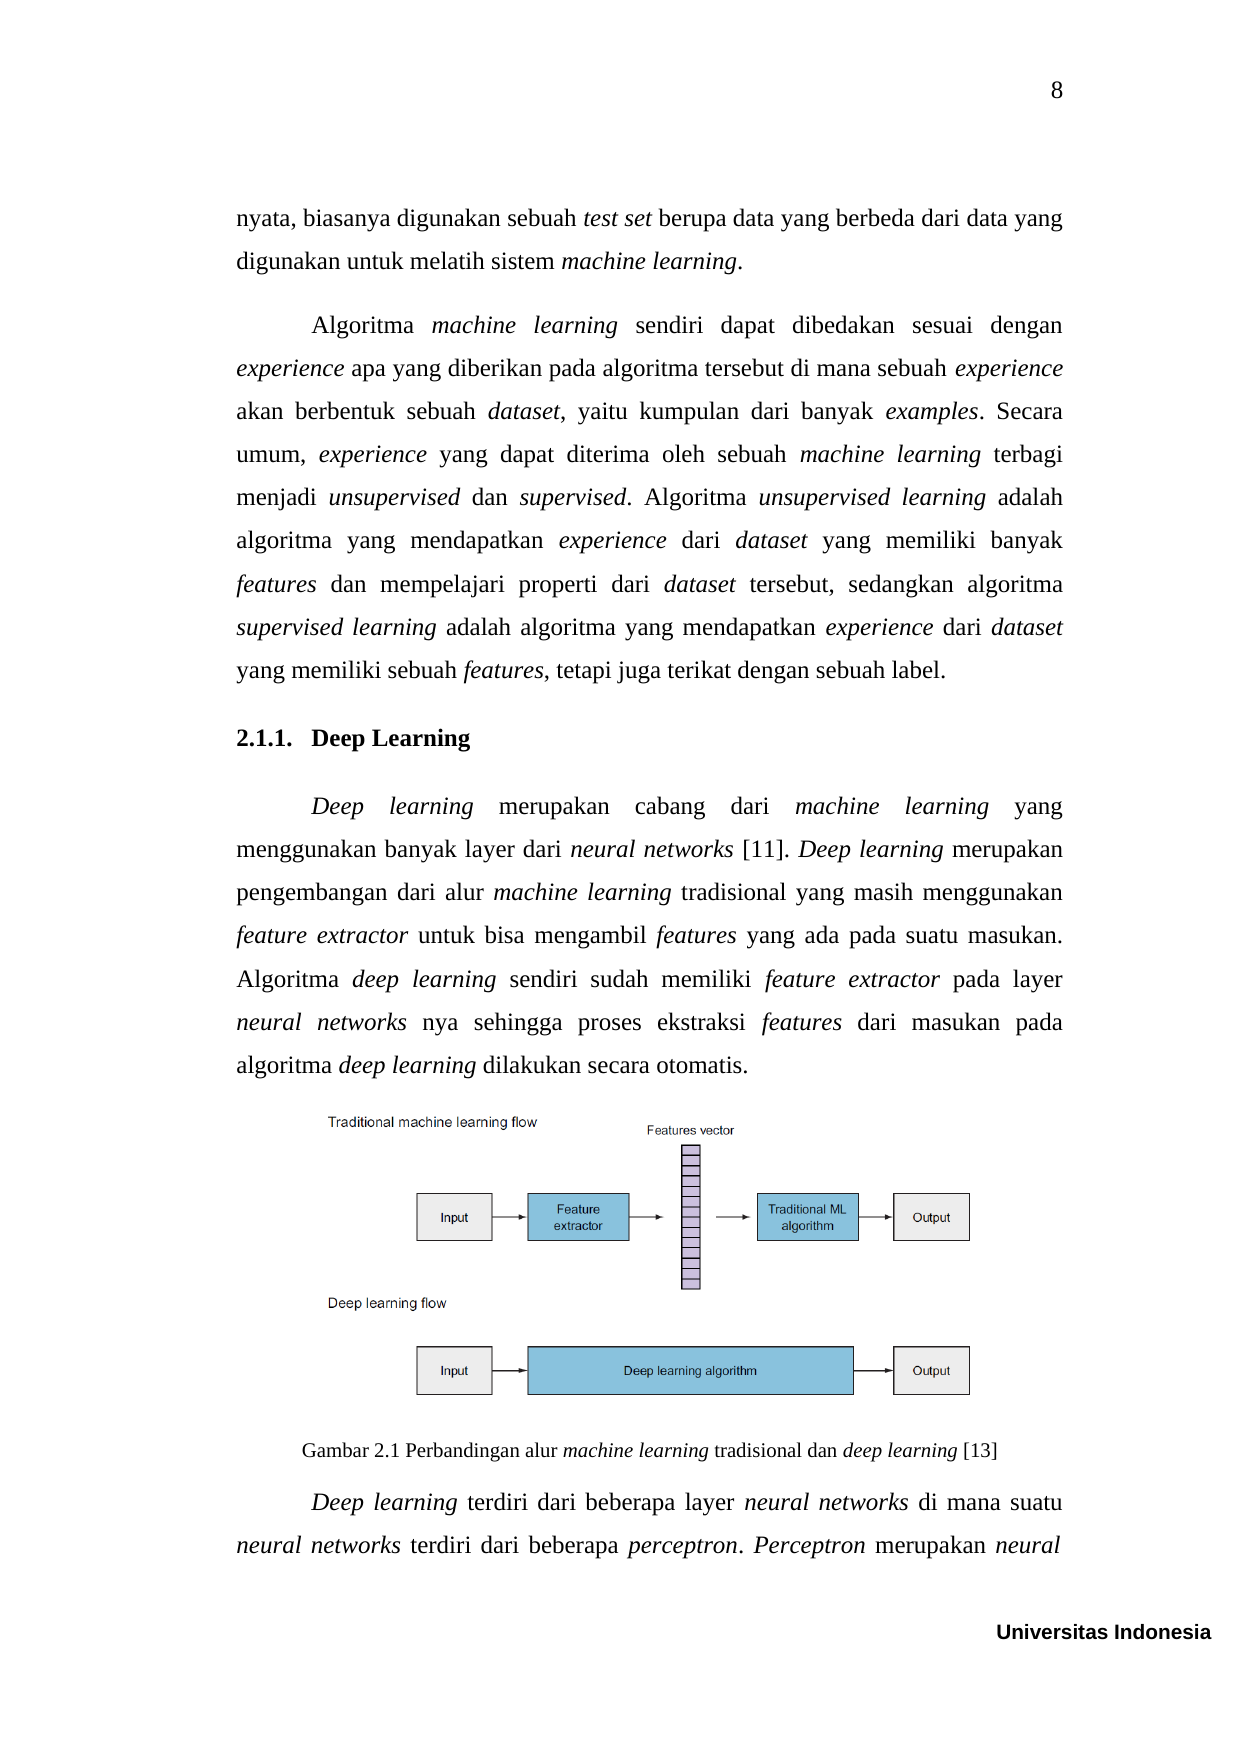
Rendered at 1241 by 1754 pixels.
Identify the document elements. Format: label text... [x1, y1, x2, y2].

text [236, 1487, 1063, 1559]
picture [325, 1113, 974, 1403]
text Gambar 2.1 Perbandingan alur machine learning tradisional dan deep learning [236, 1438, 1063, 1462]
text Algoritma machine learning sendiri dapat dibedakan sesuai dengan experience apa yang diberikan pada algoritma tersebut di mana sebuah experience akan berbentuk sebuah dataset, yaitu kumpulan dari banyak examples. Secara umum, experience yang dapat diterima oleh sebuah machine learning terbagi menjadi unsupervised dan supervised. Algoritma unsupervised learning adalah algoritma yang mendapatkan experience dari dataset yang memiliki banyak features dan mempelajari properti dari dataset tersebut, sedangkan algoritma supervised learning adalah algoritma yang mendapatkan experience dari dataset yang memiliki sebuah features, tetapi juga terikat dengan sebuah label. [236, 310, 1063, 684]
subtitle Deep Learning [236, 723, 1063, 752]
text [236, 203, 1063, 275]
text Deep learning merupakan cabang dari machine learning yang menggunakan banyak layer dari neural networks . Deep learning merupakan pengembangan dari alur machine learning tradisional yang masih menggunakan feature extractor untuk bisa mengambil features yang ada pada suatu masukan. Algoritma deep learning sendiri sudah memiliki feature extractor pada layer neural networks nya sehingga proses ekstraksi features dari masukan pada algoritma deep learning dilakukan secara otomatis. [236, 791, 1063, 1079]
